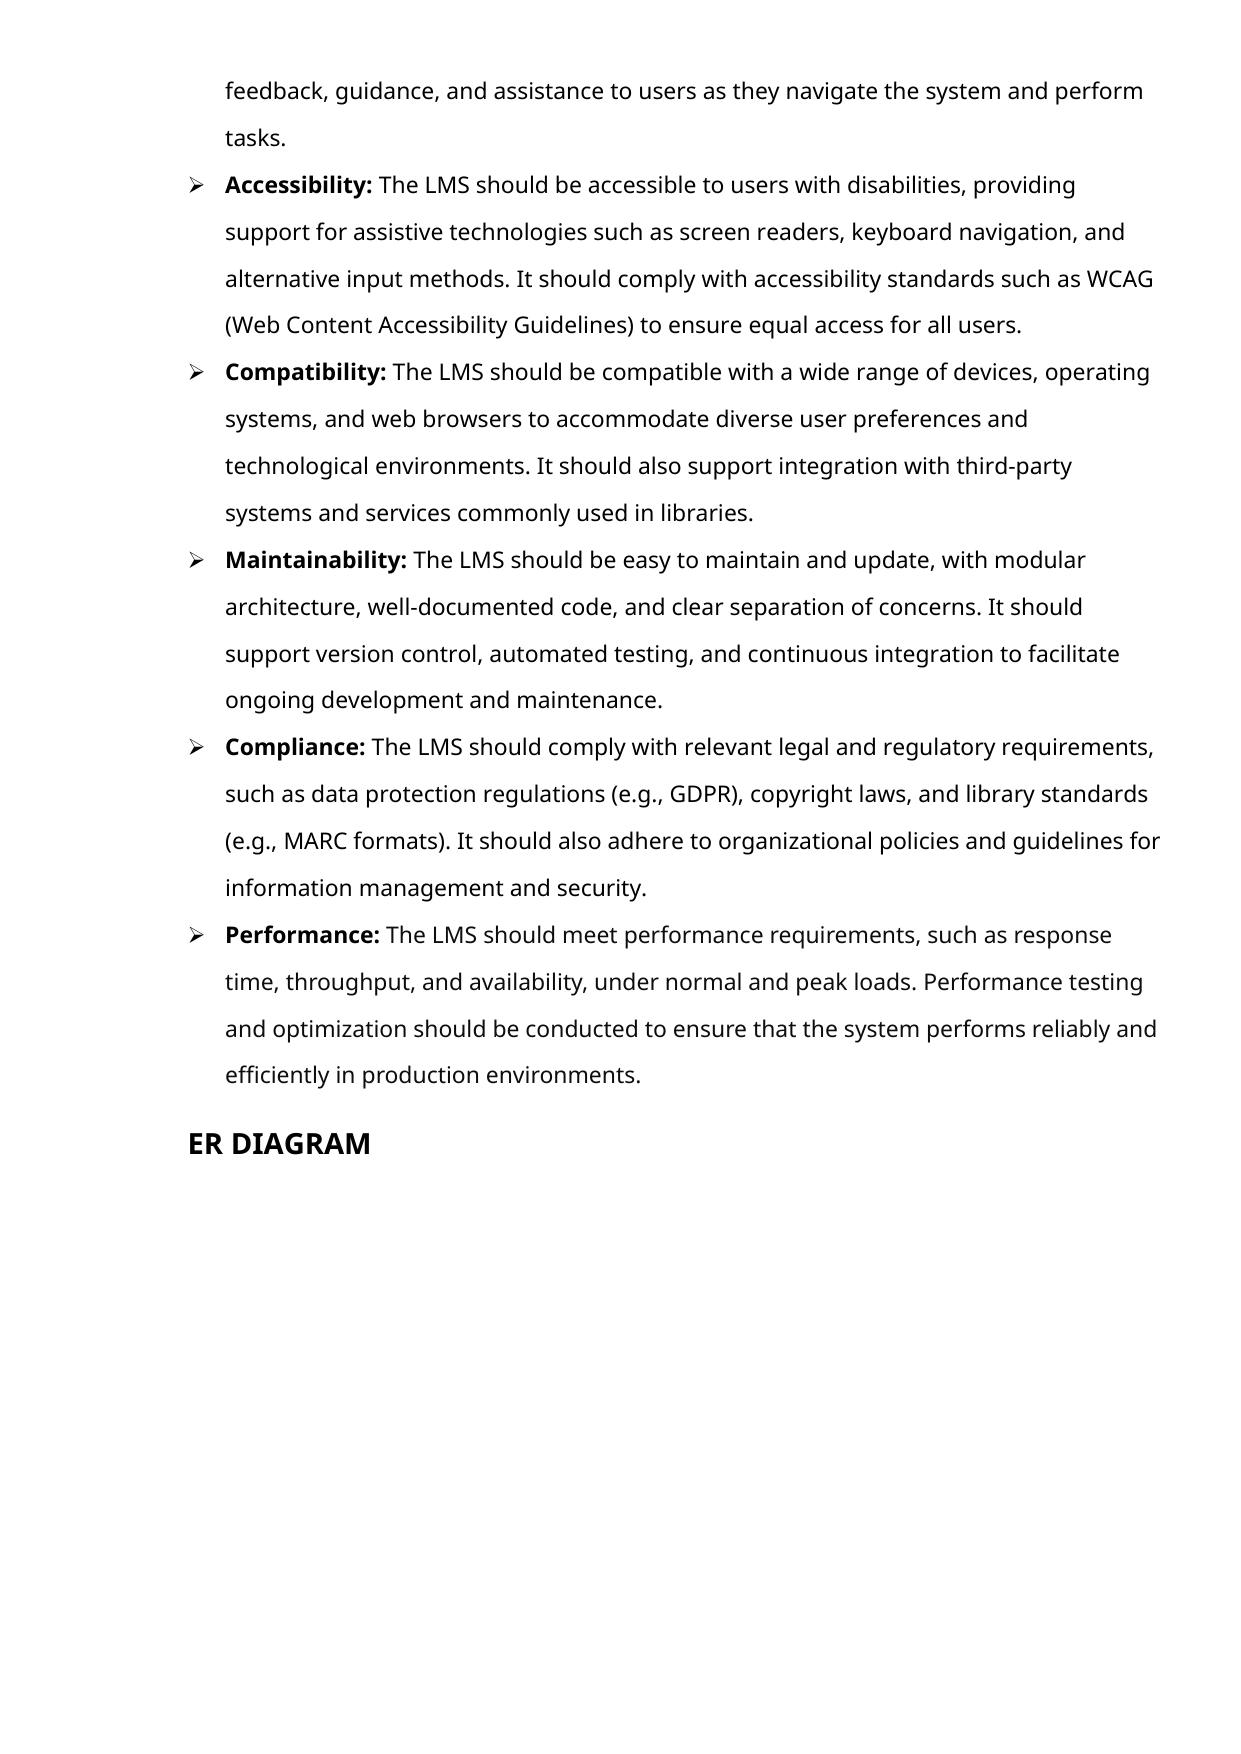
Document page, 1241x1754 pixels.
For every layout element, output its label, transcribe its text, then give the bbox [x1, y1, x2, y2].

list Maintainability: The LMS should be easy to maintain and update, with modular architecture, well-documented code, and clear separation of concerns. It should support version control, automated testing, and continuous integration to facilitate ongoing development and maintenance. [187, 544, 1165, 716]
list Accessibility: The LMS should be accessible to users with disabilities, providing support for assistive technologies such as screen readers, keyboard navigation, and alternative input methods. It should comply with accessibility standards such as WCAG (Web Content Accessibility Guidelines) to ensure equal access for all users. [187, 169, 1165, 341]
list Compatibility: The LMS should be compatible with a wide range of devices, operating systems, and web browsers to accommodate diverse user preferences and technological environments. It should also support integration with third-party systems and services commonly used in libraries. [187, 356, 1165, 528]
text ER DIAGRAM [187, 1123, 1165, 1163]
list Performance: The LMS should meet performance requirements, such as response time, throughput, and availability, under normal and peak loads. Performance testing and optimization should be conducted to ensure that the system performs reliably and efficiently in production environments. [187, 919, 1165, 1091]
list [187, 75, 1165, 153]
list Compliance: The LMS should comply with relevant legal and regulatory requirements, such as data protection regulations (e.g., GDPR), copyright laws, and library standards (e.g., MARC formats). It should also adhere to organizational policies and guidelines for information management and security. [187, 731, 1165, 903]
